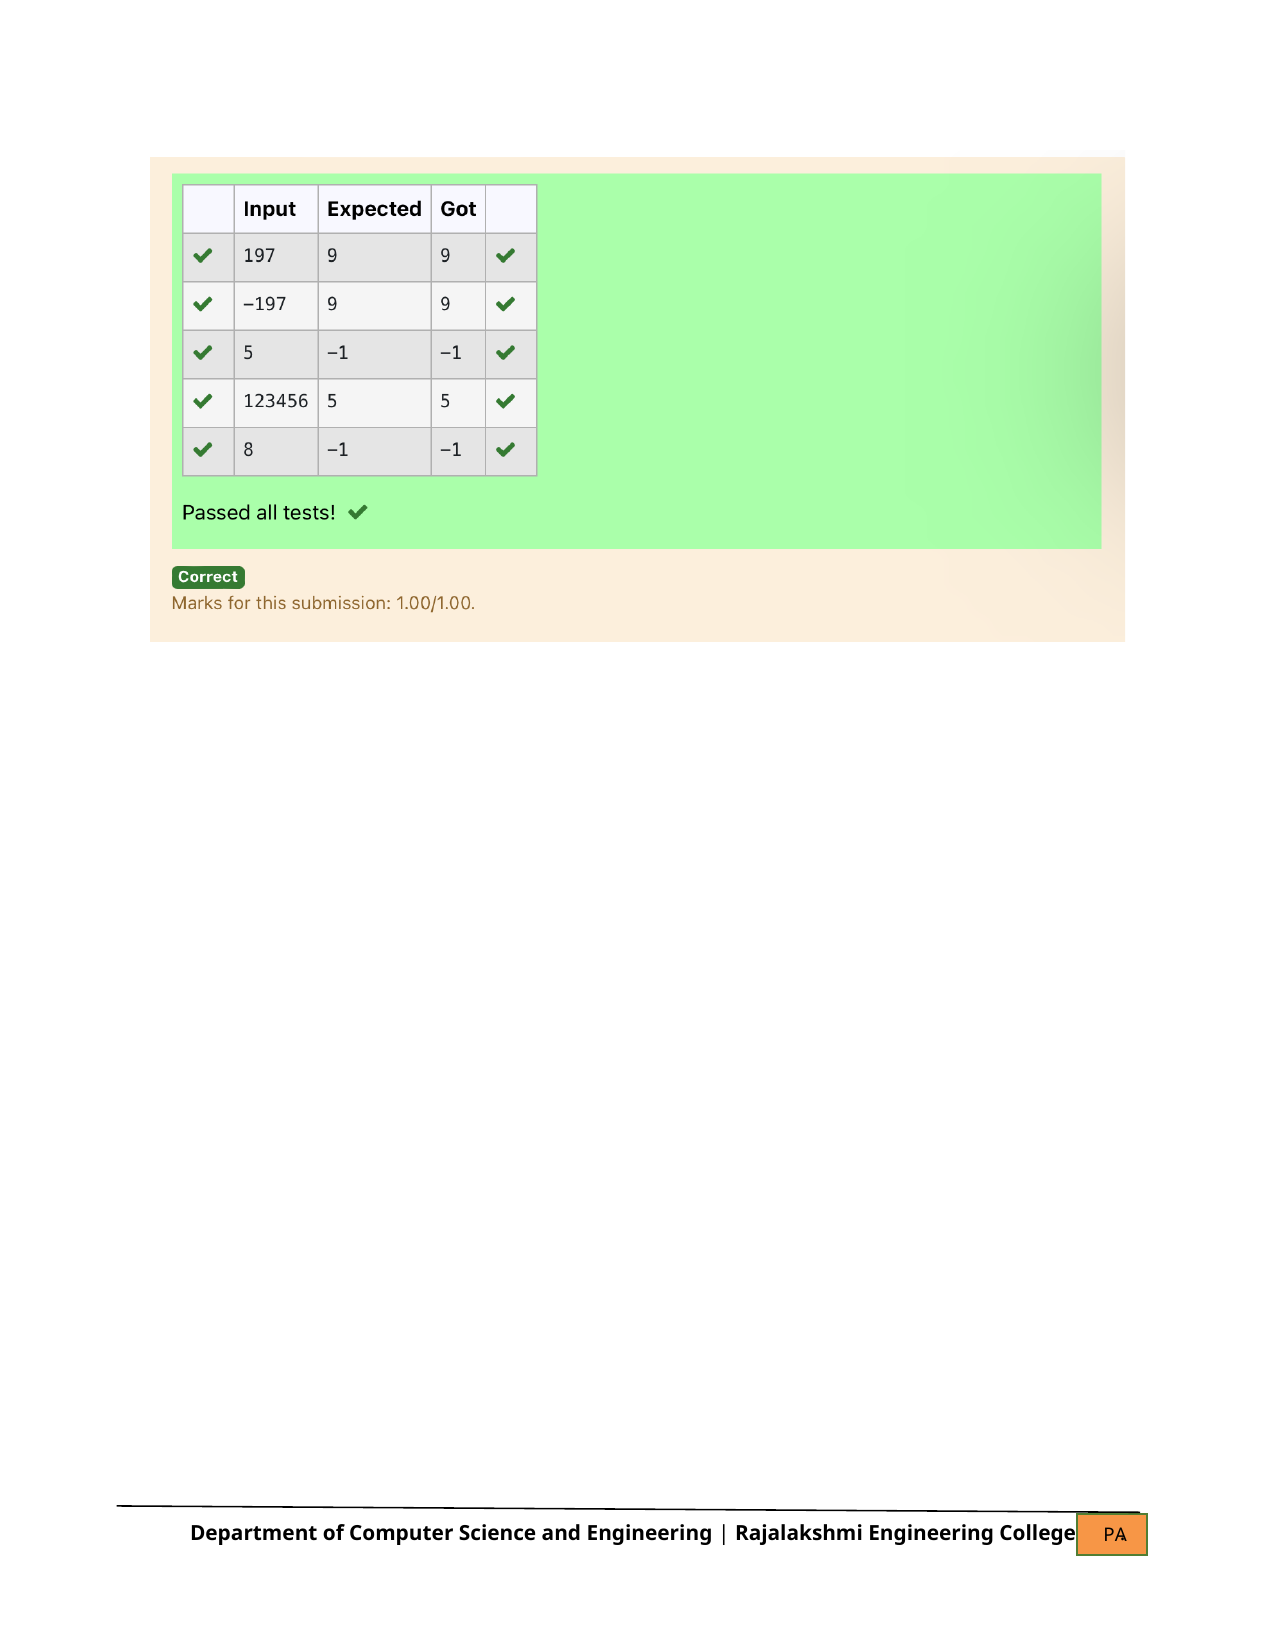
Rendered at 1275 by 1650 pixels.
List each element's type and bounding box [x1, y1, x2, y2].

picture [150, 150, 1125, 642]
